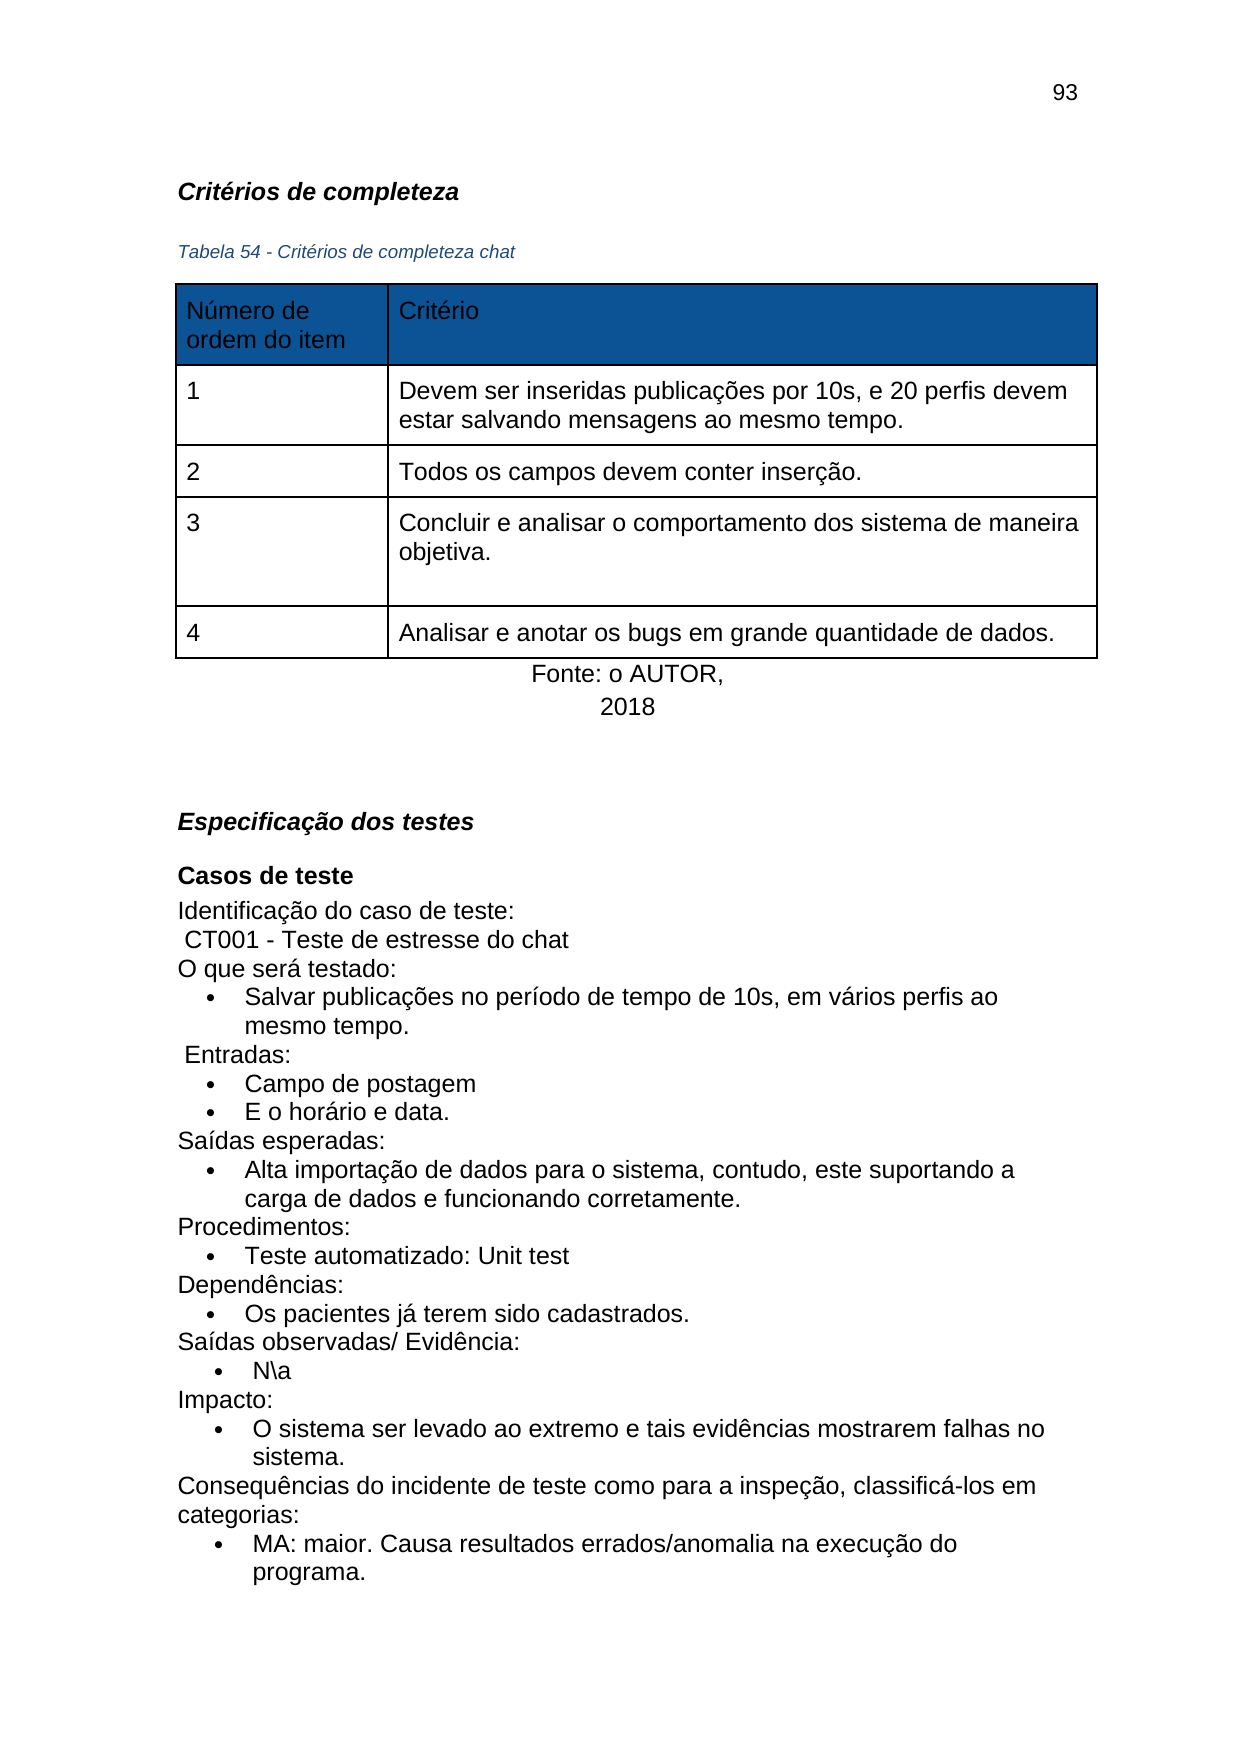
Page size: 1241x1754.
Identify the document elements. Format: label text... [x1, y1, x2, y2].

text Dependências: [177, 1270, 1078, 1298]
table_header Número de ordem do item [177, 285, 387, 364]
text Casos de teste [177, 861, 1078, 890]
list Campo de postagem [207, 1068, 1078, 1097]
text Saídas esperadas: [177, 1126, 1078, 1155]
text Especificação dos testes [177, 807, 1078, 836]
text Entradas: [177, 1040, 1078, 1068]
table_cell 2 [177, 446, 387, 496]
text CT001 - Teste de estresse do chat [177, 925, 1078, 953]
text O que será testado: [177, 953, 1078, 982]
list Teste automatizado: Unit test [207, 1241, 1078, 1270]
text Identificação do caso de teste: [177, 896, 1078, 925]
list E o horário e data. [207, 1097, 1078, 1126]
list Salvar publicações no período de tempo de 10s, em vários perfis ao mesmo tempo. [207, 982, 1078, 1040]
table_cell Concluir e analisar o comportamento dos sistema de maneira objetiva. [389, 498, 1096, 605]
table_cell 3 [177, 498, 387, 605]
table_cell 4 [177, 607, 387, 657]
list N\a [215, 1356, 1078, 1385]
list Os pacientes já terem sido cadastrados. [207, 1298, 1078, 1327]
list Alta importação de dados para o sistema, contudo, este suportando a carga de dados e funcionando corretamente. [207, 1155, 1078, 1212]
list O sistema ser levado ao extremo e tais evidências mostrarem falhas no sistema. [215, 1413, 1078, 1471]
text Critérios de completeza [177, 177, 1078, 206]
list MA: maior. Causa resultados errados/anomalia na execução do programa. [215, 1528, 1078, 1586]
table_cell 1 [177, 366, 387, 444]
text 2018 [177, 692, 1078, 721]
table_cell Devem ser inseridas publicações por 10s, e 20 perfis devem estar salvando mensagens ao mesmo tempo. [389, 366, 1096, 444]
table_header Critério [389, 285, 1096, 364]
text Fonte: o AUTOR, [177, 659, 1078, 687]
table_cell Analisar e anotar os bugs em grande quantidade de dados. [389, 607, 1096, 657]
text Impacto: [177, 1385, 1078, 1413]
table_cell Todos os campos devem conter inserção. [389, 446, 1096, 496]
text Consequências do incidente de teste como para a inspeção, classificá-los em categorias: [177, 1471, 1078, 1528]
text Procedimentos: [177, 1212, 1078, 1241]
text Saídas observadas/ Evidência: [177, 1327, 1078, 1356]
